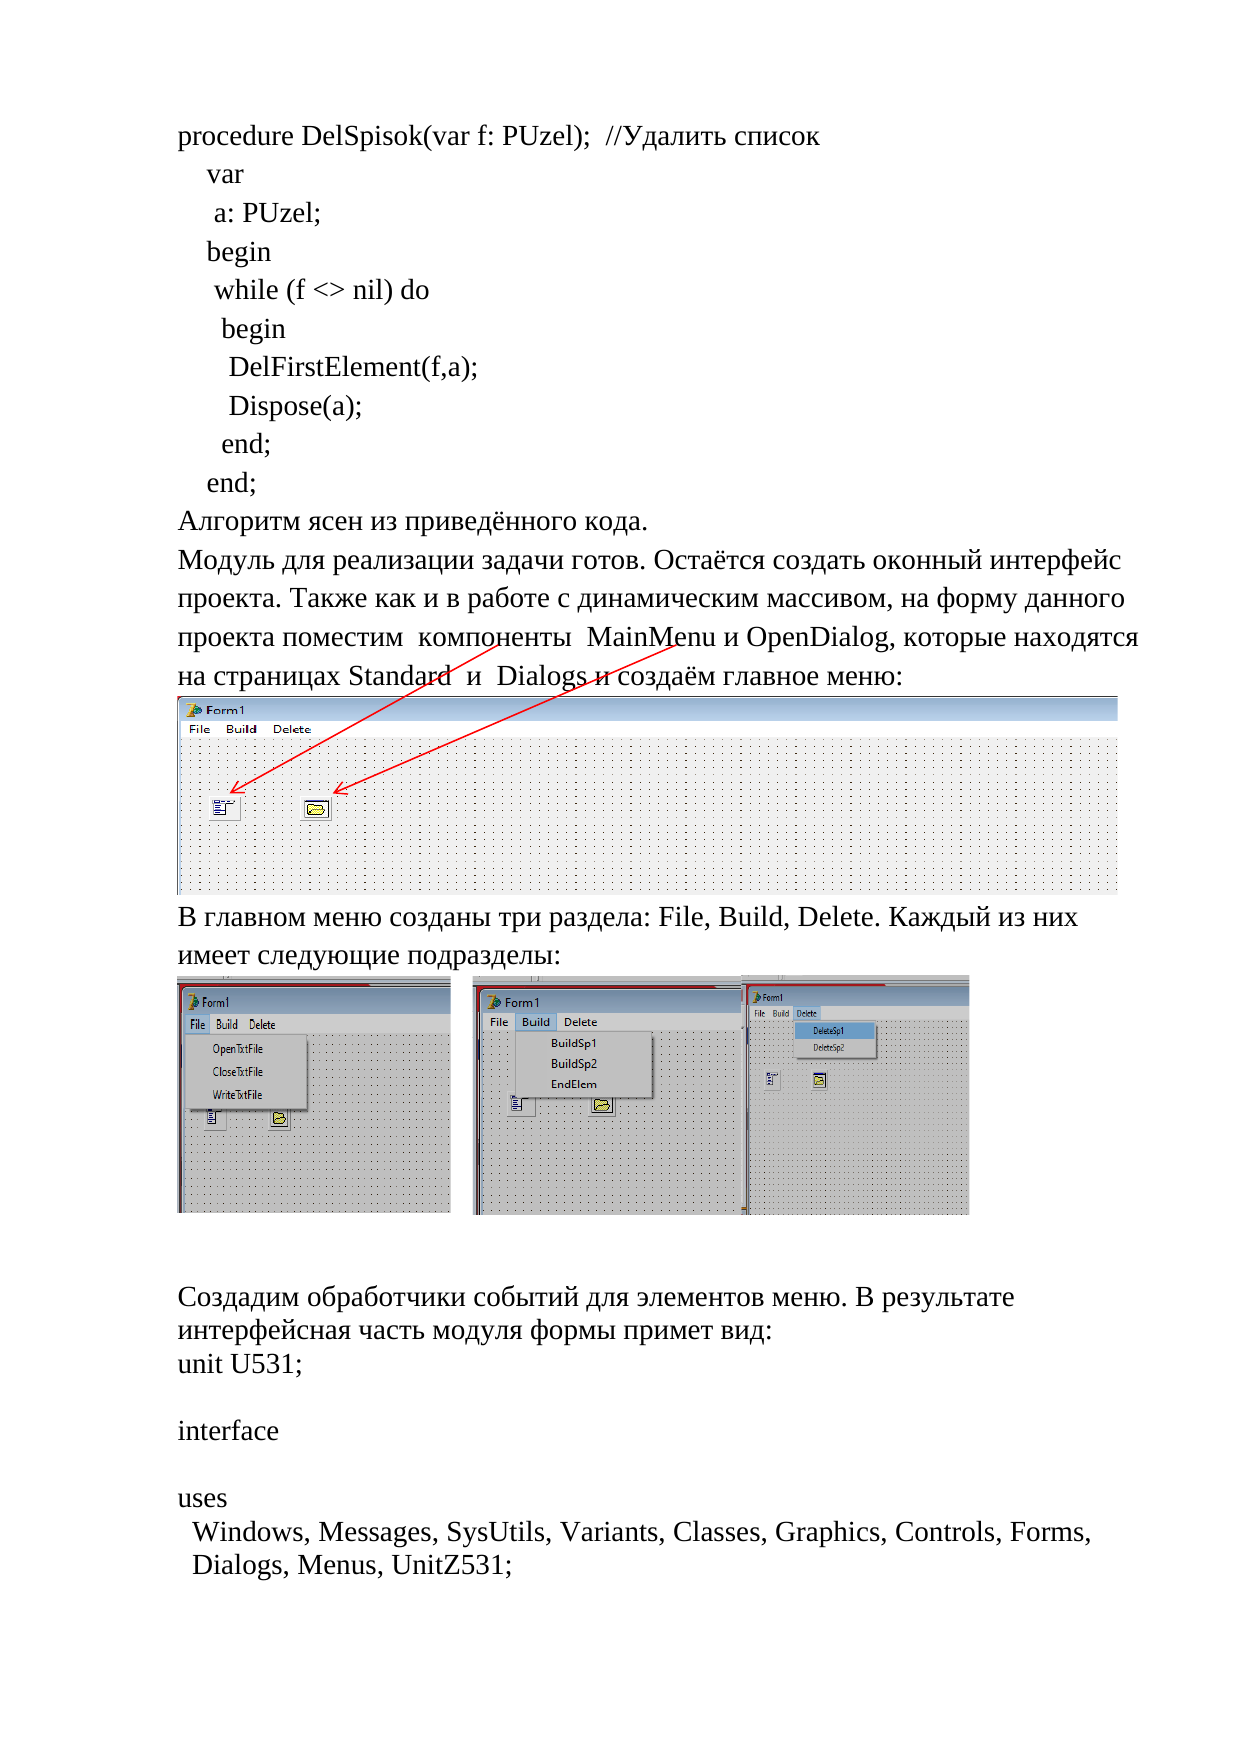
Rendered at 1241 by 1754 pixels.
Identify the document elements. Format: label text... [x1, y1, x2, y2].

text begin [177, 311, 1152, 344]
picture [177, 976, 451, 1213]
text Алгоритм ясен из приведённого кода. [177, 503, 1152, 537]
text end; [177, 426, 1152, 460]
picture [177, 696, 1118, 895]
text procedure DelSpisok(var f: PUzel); //Удалить список [177, 118, 1152, 152]
text interface [177, 1413, 1152, 1447]
text uses [177, 1480, 1152, 1514]
text a: PUzel; [177, 195, 1152, 229]
text Windows, Messages, SysUtils, Variants, Classes, Graphics, Controls, Forms, [177, 1514, 1152, 1547]
text DelFirstElement(f,a); [177, 349, 1152, 383]
text unit U531; [177, 1346, 1152, 1379]
picture [472, 975, 970, 1215]
text В главном меню созданы три раздела: File, Build, Delete. Каждый из них имеет следующие подразделы: [177, 899, 1152, 971]
text while (f <> nil) do [177, 272, 1152, 306]
text begin [177, 234, 1152, 267]
text Dispose(a); [177, 388, 1152, 421]
text Создадим обработчики событий для элементов меню. В результате интерфейсная часть модуля формы примет вид: [177, 1279, 1152, 1346]
text Dialogs, Menus, UnitZ531; [177, 1547, 1152, 1581]
text end; [177, 465, 1152, 498]
text Модуль для реализации задачи готов. Остаётся создать оконный интерфейс проекта. Также как и в работе с динамическим массивом, на форму данного проекта поместим компоненты MainMenu и OpenDialog, которые находятся на страницах Standard и Dialogs и создаём главное меню: [177, 542, 1152, 691]
text var [177, 157, 1152, 190]
